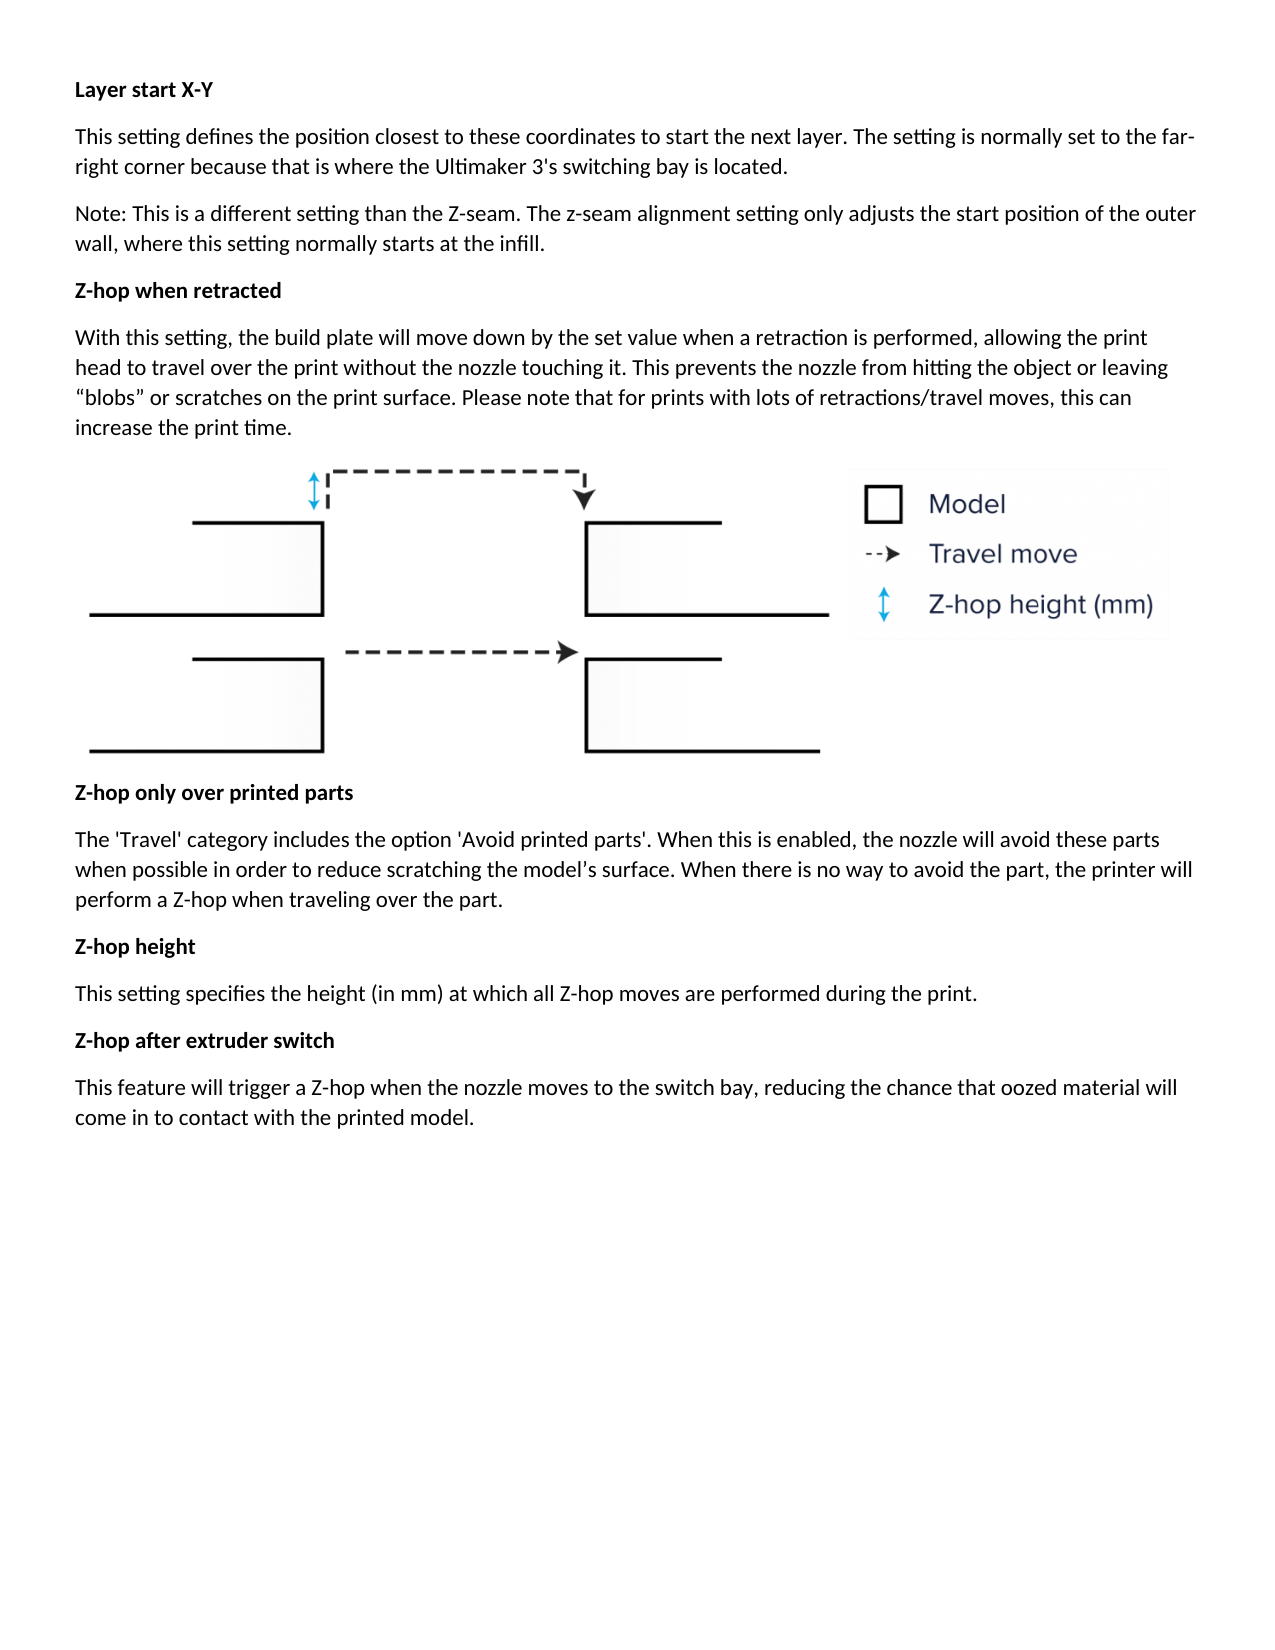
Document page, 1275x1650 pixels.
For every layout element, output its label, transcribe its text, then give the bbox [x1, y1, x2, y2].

text With this setting, the build plate will move down by the set value when a retraction is performed, allowing the print head to travel over the print without the nozzle touching it. This prevents the nozzle from hitting the object or leaving “blobs” or scratches on the print surface. Please note that for prints with lots of retractions/travel moves, this can increase the print time. [75, 323, 1200, 442]
text This feature will trigger a Z-hop when the nozzle moves to the switch bay, reducing the chance that oozed material will come in to contact with the printed model. [75, 1073, 1200, 1131]
text Z-hop height [75, 932, 1200, 960]
text Layer start X-Y [75, 75, 1200, 103]
text Z-hop after extruder switch [75, 1026, 1200, 1054]
text The 'Travel' category includes the option 'Avoid printed parts'. When this is enabled, the nozzle will avoid these parts when possible in order to reduce scratching the model’s surface. When there is no way to avoid the part, the printer will perform a Z-hop when traveling over the part. [75, 825, 1200, 913]
text Note: This is a different setting than the Z-seam. The z-seam alignment setting only adjusts the start position of the outer wall, where this setting normally starts at the infill. [75, 199, 1200, 257]
text Z-hop only over printed parts [75, 778, 1200, 806]
text This setting defines the position closest to these coordinates to start the next layer. The setting is normally set to the far-right corner because that is where the Ultimaker 3's switching bay is located. [75, 122, 1200, 180]
picture [75, 460, 1175, 760]
text This setting specifies the height (in mm) at which all Z-hop moves are performed during the print. [75, 979, 1200, 1007]
text Z-hop when retracted [75, 276, 1200, 304]
